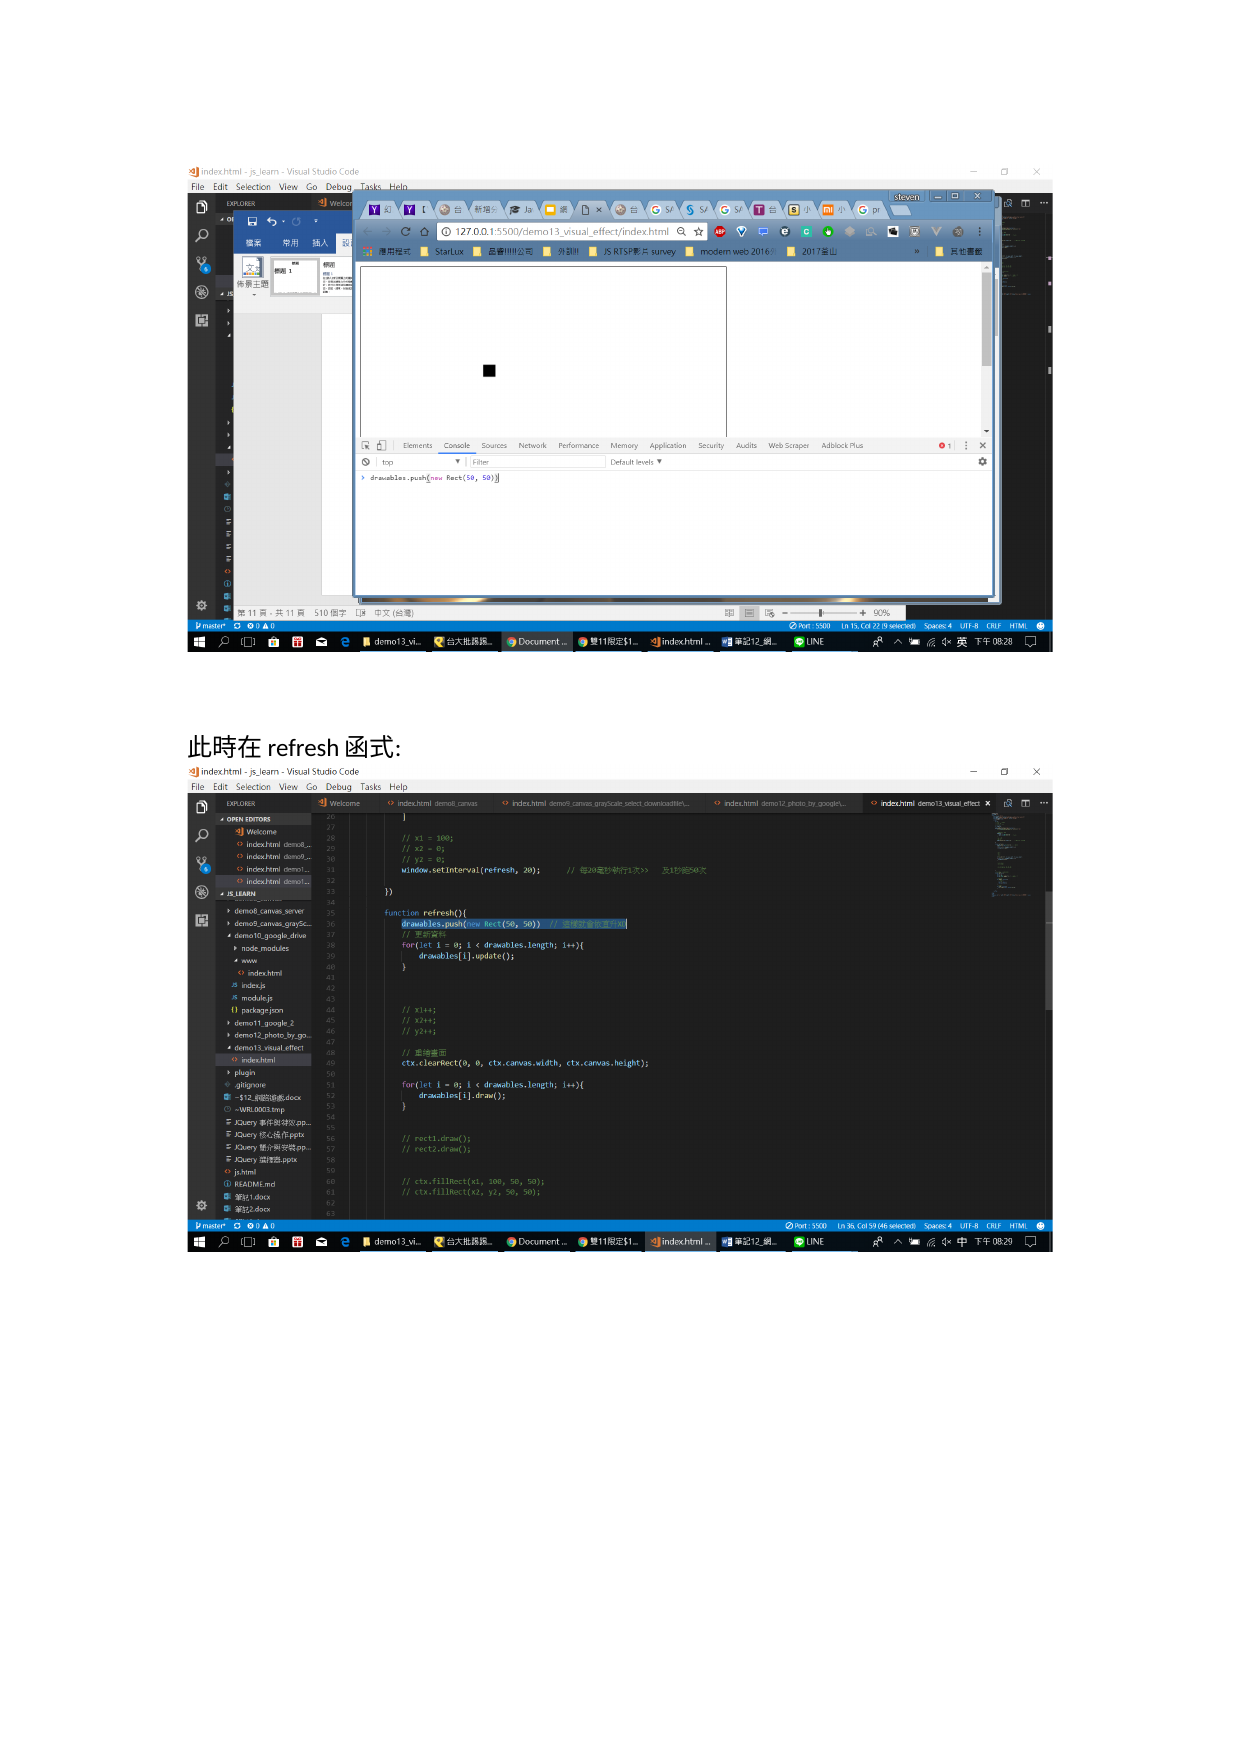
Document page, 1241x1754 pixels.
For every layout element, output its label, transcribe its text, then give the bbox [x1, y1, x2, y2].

picture [187, 764, 1053, 1252]
picture [187, 164, 1053, 652]
text 此時在refresh函式: [187, 727, 1053, 764]
